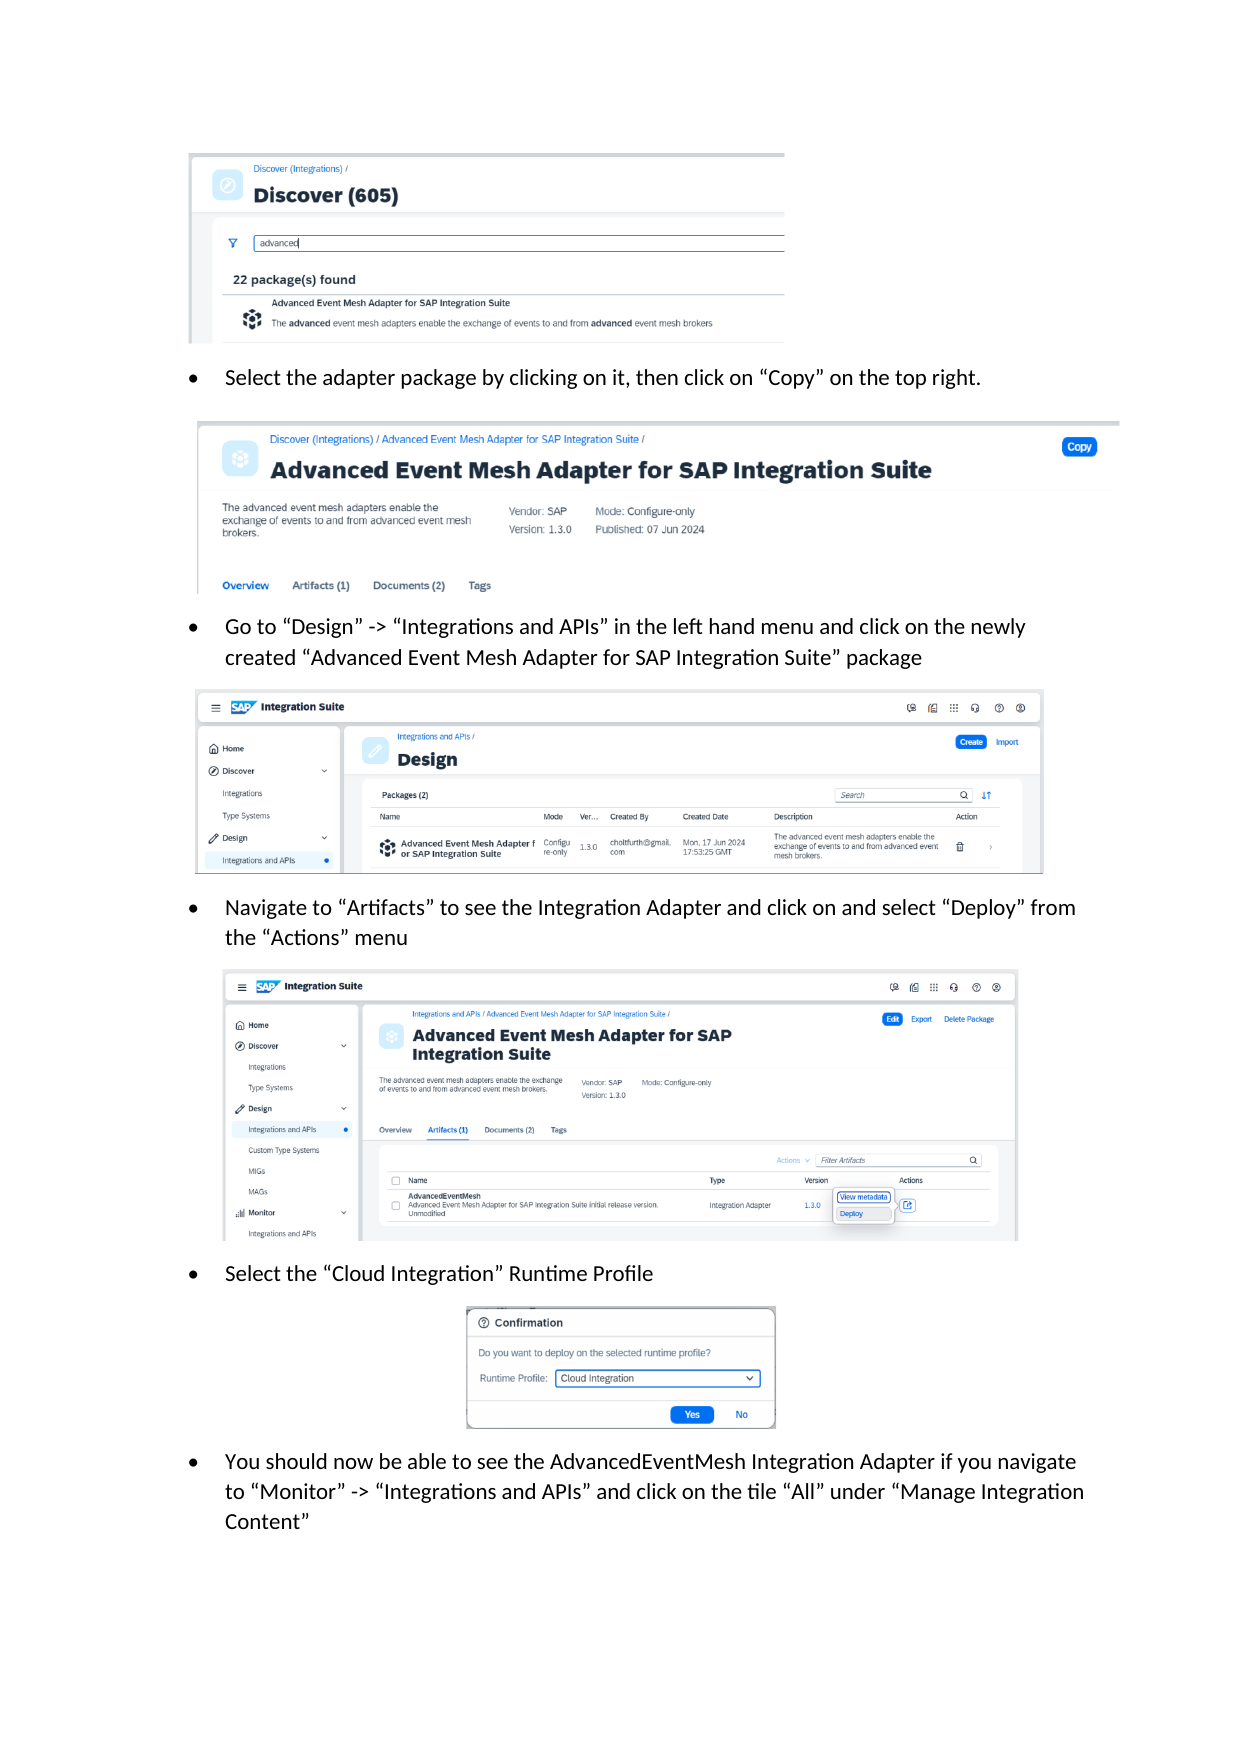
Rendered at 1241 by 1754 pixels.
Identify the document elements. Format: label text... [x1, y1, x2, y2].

picture [194, 689, 1046, 874]
picture [187, 409, 1128, 594]
list You should now be able to see the AdvancedEventMesh Integration Adapter if you navigate to “Monitor” -> “Integrations and APIs” and click on the tile “All” under “Manage Integration Content” [187, 1447, 1090, 1536]
list Select the “Cloud Integration” Runtime Profile [187, 1259, 1090, 1287]
list Select the adapter package by clicking on it, then click on “Copy” on the top right. [187, 363, 1090, 391]
picture [463, 1306, 777, 1429]
list Navigate to “Artifacts” to see the Integration Adapter and click on and select “Deploy” from the “Actions” menu [187, 893, 1090, 951]
list Go to “Design” -> “Integrations and APIs” in the left hand menu and click on the newly created “Advanced Event Mesh Adapter for SAP Integration Suite” package [187, 612, 1090, 671]
picture [187, 150, 794, 344]
picture [221, 969, 1019, 1241]
